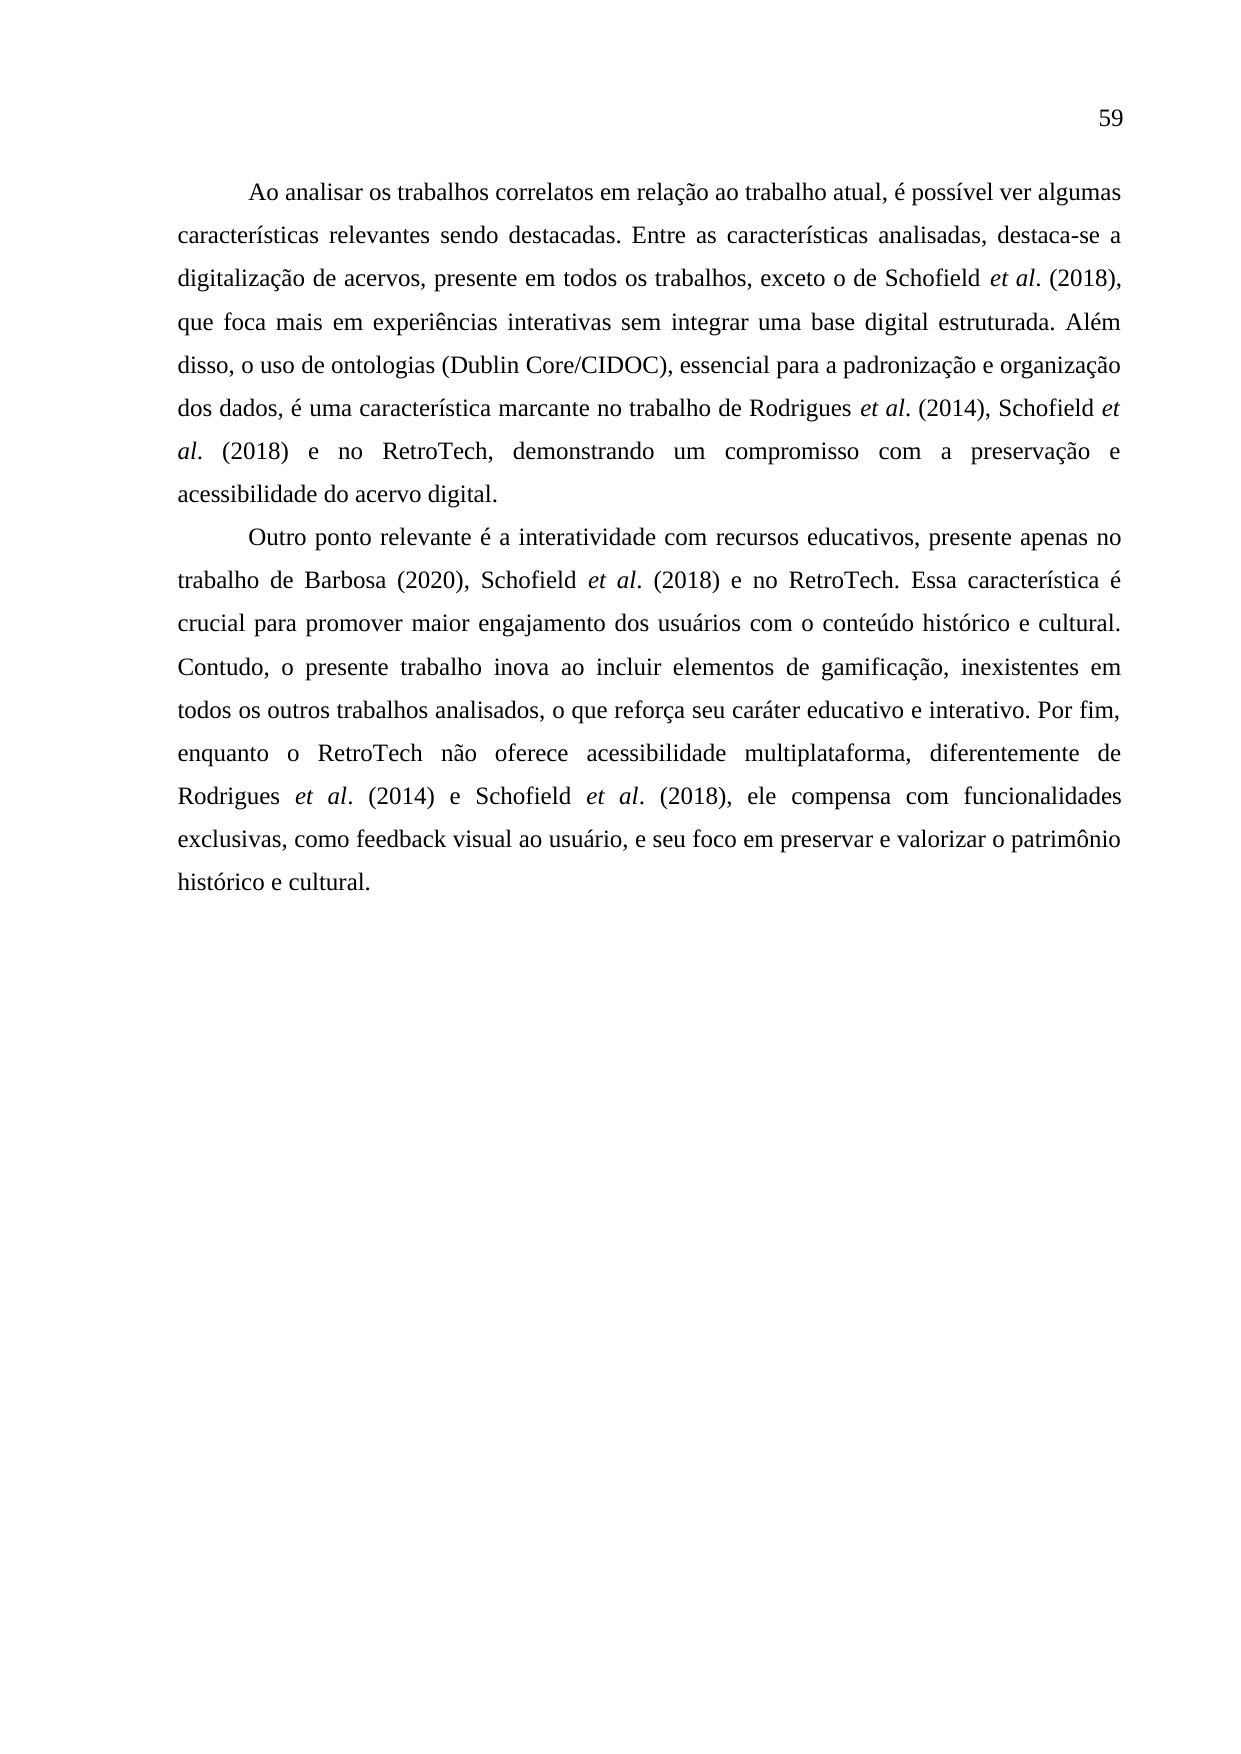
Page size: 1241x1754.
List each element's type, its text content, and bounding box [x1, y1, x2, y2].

text Ao analisar os trabalhos correlatos em relação ao trabalho atual, é possível ver algumas características relevantes sendo destacadas. Entre as características analisadas, destaca-se a digitalização de acervos, presente em todos os trabalhos, exceto o de Schofield et al. (2018), que foca mais em experiências interativas sem integrar uma base digital estruturada. Além disso, o uso de ontologias (Dublin Core/CIDOC), essencial para a padronização e organização dos dados, é uma característica marcante no trabalho de Rodrigues et al. (2014), Schofield et al. (2018) e no RetroTech, demonstrando um compromisso com a preservação e acessibilidade do acervo digital. [177, 177, 1122, 508]
text Outro ponto relevante é a interatividade com recursos educativos, presente apenas no trabalho de Barbosa (2020), Schofield et al. (2018) e no RetroTech. Essa característica é crucial para promover maior engajamento dos usuários com o conteúdo histórico e cultural. Contudo, o presente trabalho inova ao incluir elementos de gamificação, inexistentes em todos os outros trabalhos analisados, o que reforça seu caráter educativo e interativo. Por fim, enquanto o RetroTech não oferece acessibilidade multiplataforma, diferentemente de Rodrigues et al. (2014) e Schofield et al. (2018), ele compensa com funcionalidades exclusivas, como feedback visual ao usuário, e seu foco em preservar e valorizar o patrimônio histórico e cultural. [177, 522, 1122, 896]
